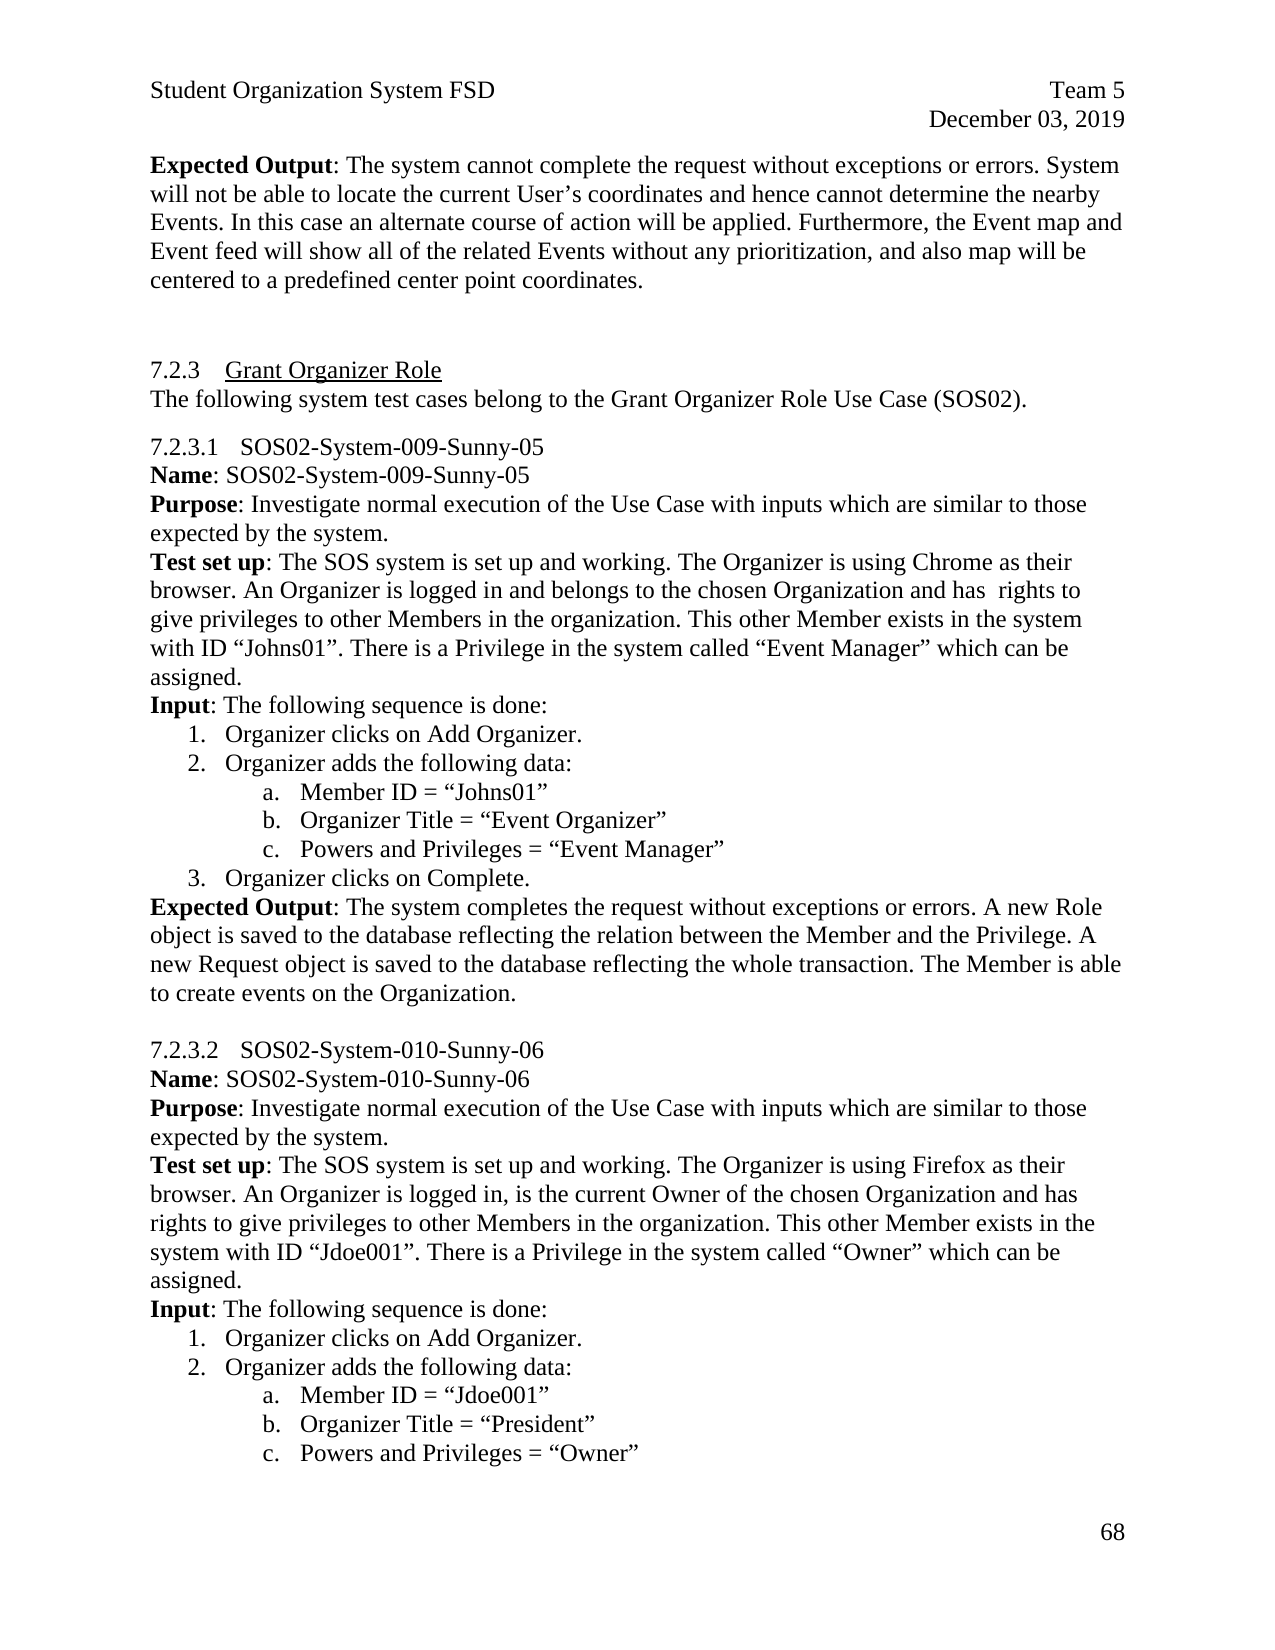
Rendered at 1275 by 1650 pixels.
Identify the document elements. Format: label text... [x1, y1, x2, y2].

text Purpose: Investigate normal execution of the Use Case with inputs which are similar to those expected by the system. [150, 489, 1125, 547]
text Expected Output: The system cannot complete the request without exceptions or errors. System will not be able to locate the current User’s coordinates and hence cannot determine the nearby Events. In this case an alternate course of action will be applied. Furthermore, the Event map and Event feed will show all of the related Events without any prioritization, and also map will be centered to a predefined center point coordinates. [150, 150, 1125, 294]
text The following system test cases belong to the Grant Organizer Role Use Case (SOS02). [150, 384, 1125, 413]
subtitle Grant Organizer Role [150, 355, 1125, 384]
list Organizer clicks on Add Organizer. [187, 1323, 1125, 1352]
text Name: SOS02-System-009-Sunny-05 [150, 461, 1125, 489]
text Expected Output: The system completes the request without exceptions or errors. A new Role object is saved to the database reflecting the relation between the Member and the Privilege. A new Request object is saved to the database reflecting the whole transaction. The Member is able to create events on the Organization. [150, 892, 1125, 1036]
text Test set up: The SOS system is set up and working. The Organizer is using Chrome as their browser. An Organizer is logged in and belongs to the chosen Organization and has rights to give privileges to other Members in the organization. This other Member exists in the system with ID “Johns01”. There is a Privilege in the system called “Event Manager” which can be assigned. [150, 547, 1125, 691]
subtitle SOS02-System-009-Sunny-05 [150, 432, 1125, 461]
list Organizer clicks on Complete. [187, 863, 1125, 892]
list Member ID = “Johns01” [262, 777, 1125, 806]
list Organizer Title = “Event Organizer” [262, 806, 1125, 834]
text Input: The following sequence is done: [150, 691, 1125, 719]
text Test set up: The SOS system is set up and working. The Organizer is using Firefox as their browser. An Organizer is logged in, is the current Owner of the chosen Organization and has rights to give privileges to other Members in the organization. This other Member exists in the system with ID “Jdoe001”. There is a Privilege in the system called “Owner” which can be assigned. [150, 1151, 1125, 1294]
subtitle SOS02-System-010-Sunny-06 [150, 1036, 1125, 1064]
list Powers and Privileges = “Event Manager” [262, 834, 1125, 863]
list Organizer adds the following data: [187, 1352, 1125, 1381]
text Purpose: Investigate normal execution of the Use Case with inputs which are similar to those expected by the system. [150, 1093, 1125, 1151]
list Member ID = “Jdoe001” [262, 1381, 1125, 1409]
text Input: The following sequence is done: [150, 1294, 1125, 1323]
list Organizer adds the following data: [187, 748, 1125, 777]
list Organizer clicks on Add Organizer. [187, 719, 1125, 748]
list Powers and Privileges = “Owner” [262, 1438, 1125, 1467]
text Name: SOS02-System-010-Sunny-06 [150, 1064, 1125, 1093]
list Organizer Title = “President” [262, 1409, 1125, 1438]
